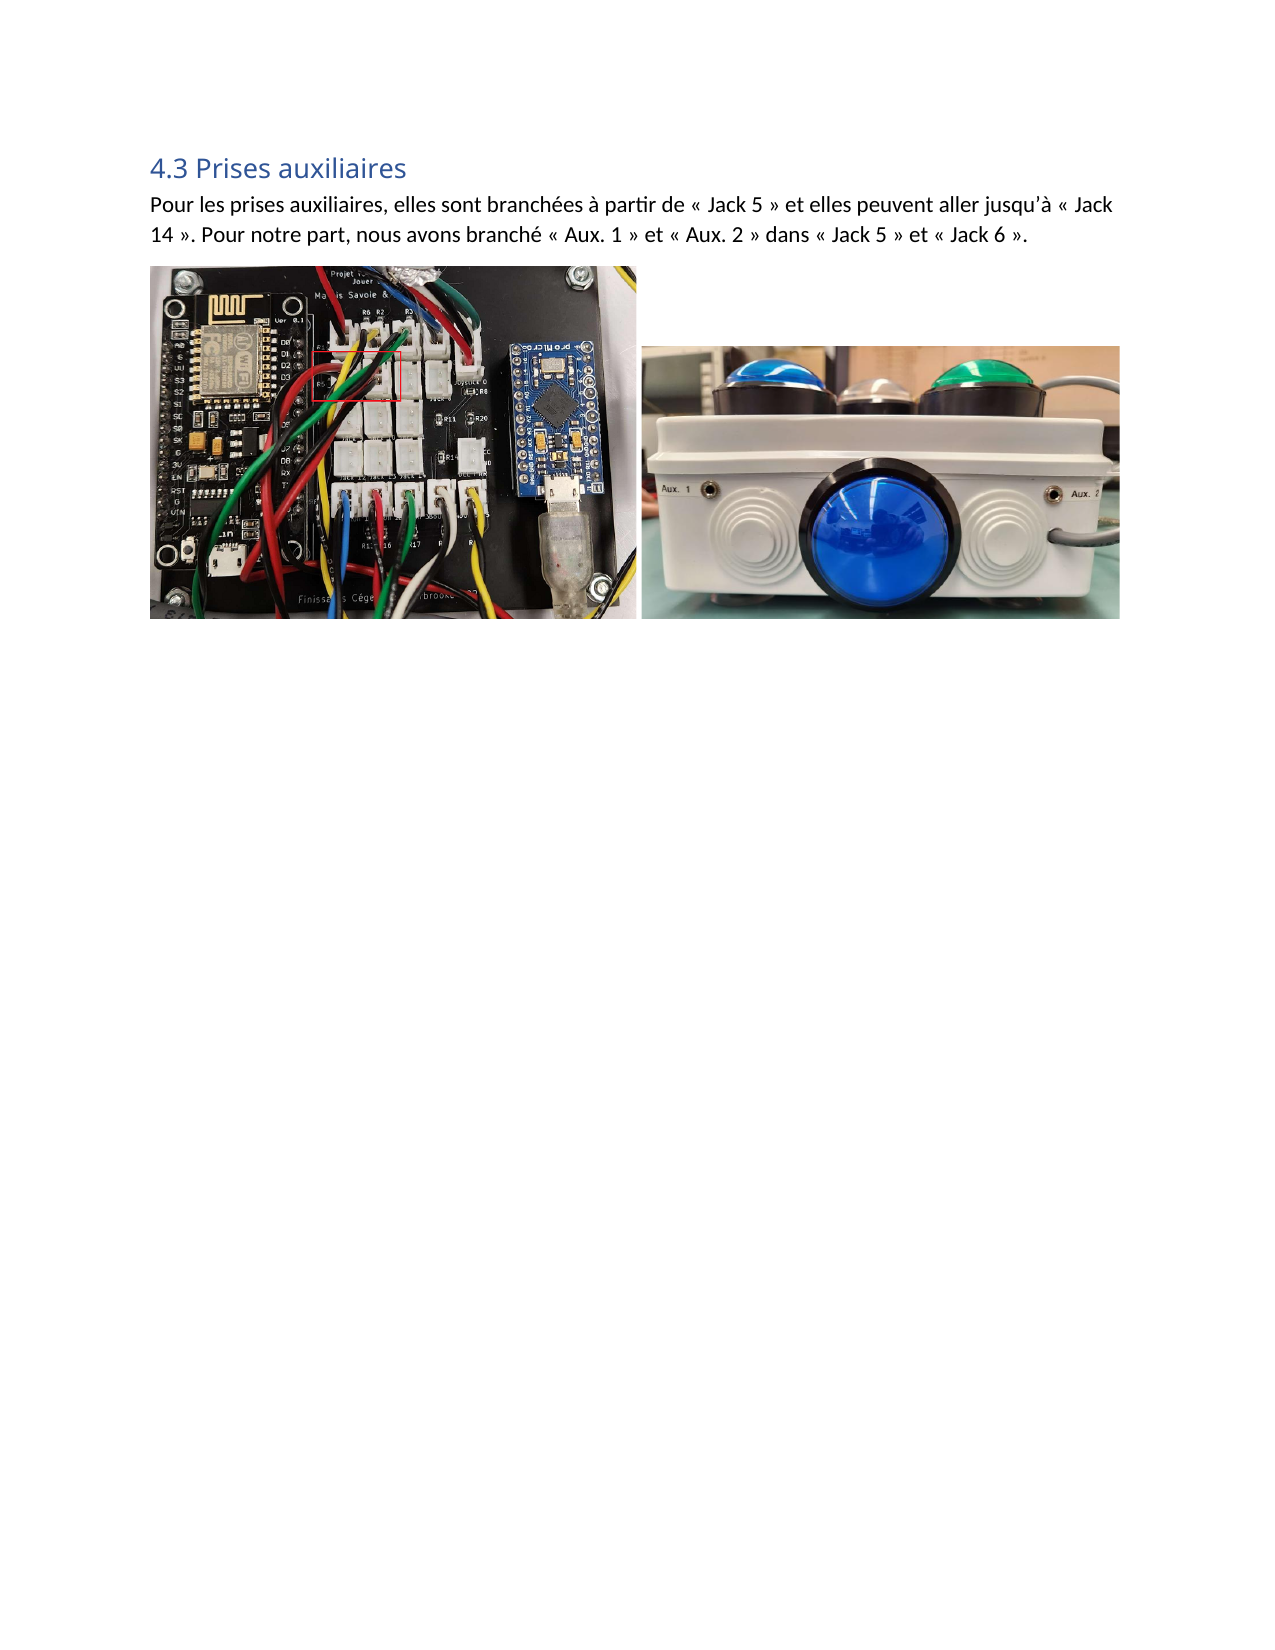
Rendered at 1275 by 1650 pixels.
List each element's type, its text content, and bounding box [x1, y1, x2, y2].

picture [150, 266, 637, 619]
text Pour les prises auxiliaires, elles sont branchées à partir de « Jack 5 » et elles peuvent aller jusqu’à « Jack 14 ». Pour notre part, nous avons branché « Aux. 1 » et « Aux. 2 » dans « Jack 5 » et « Jack 6 ». [150, 190, 1125, 248]
picture [641, 346, 1120, 619]
subtitle 4.3 Prises auxiliaires [150, 150, 1125, 187]
